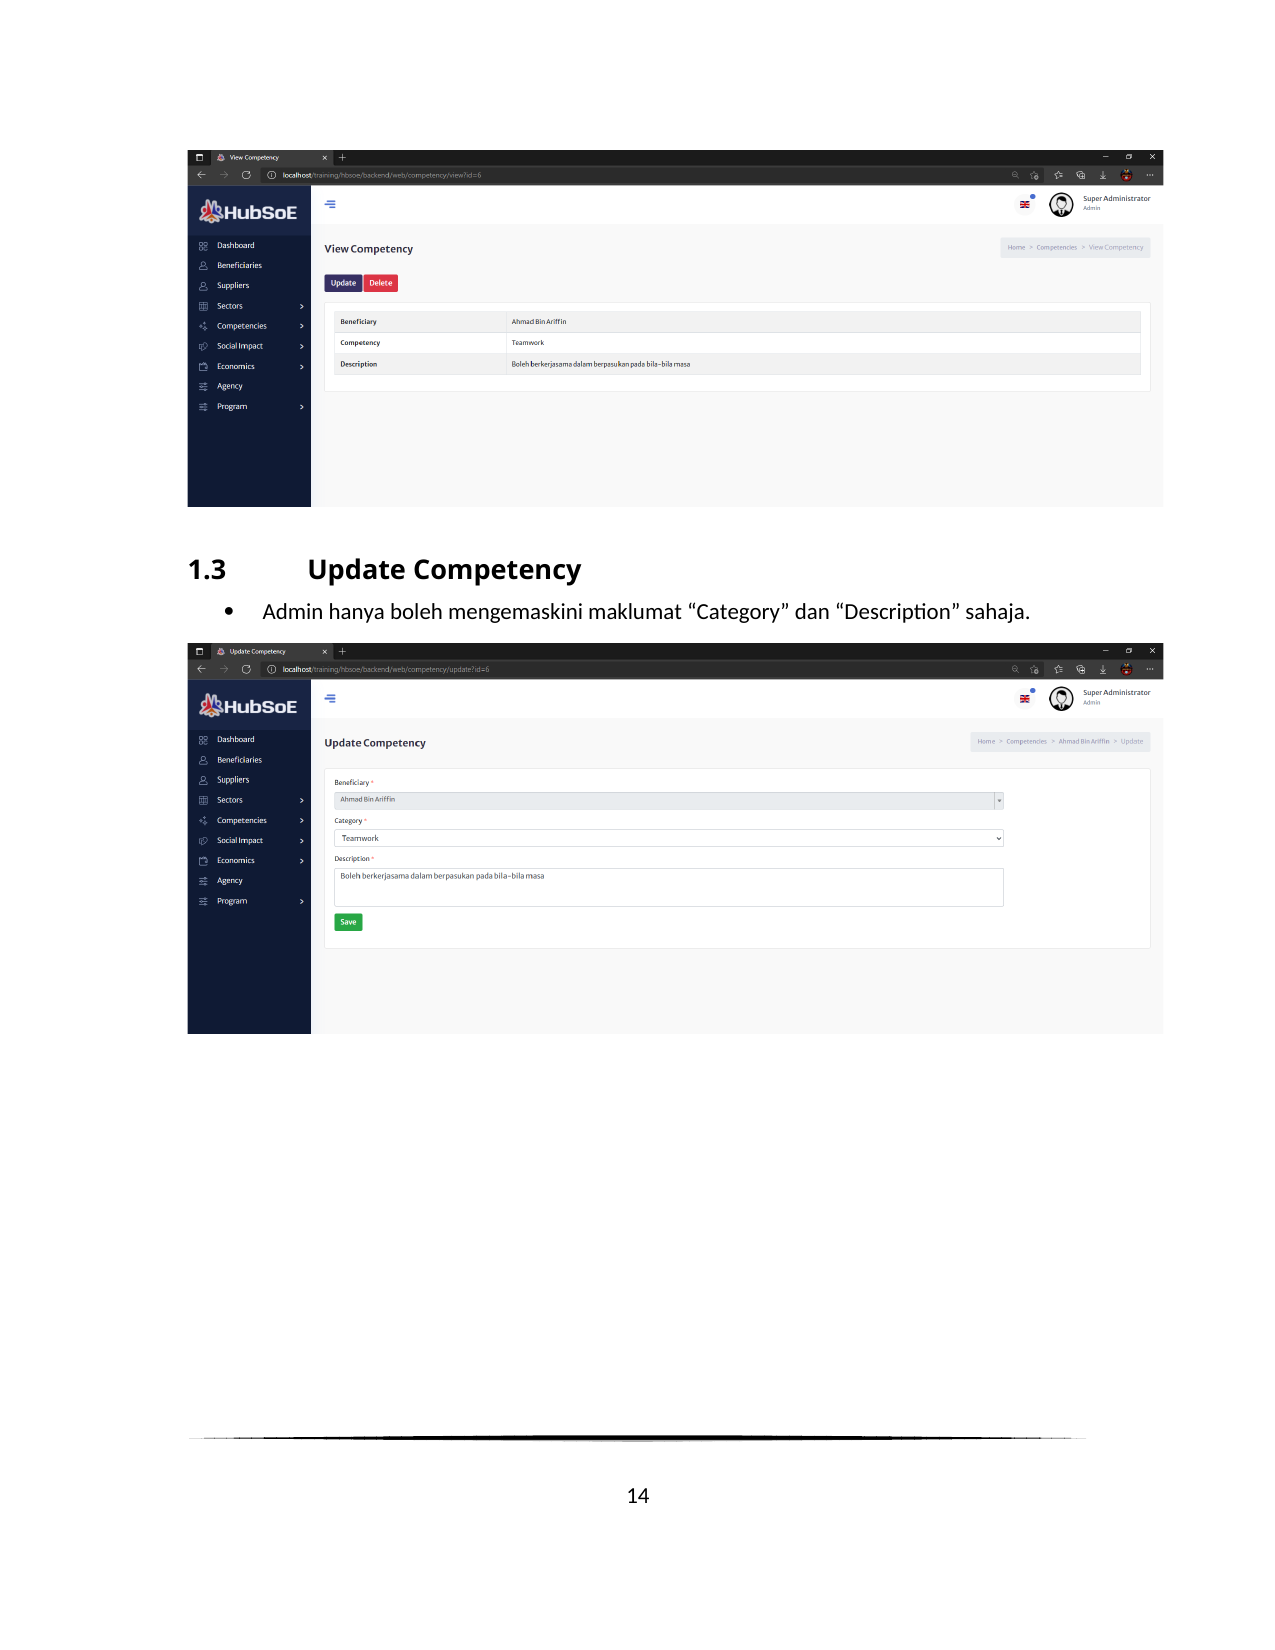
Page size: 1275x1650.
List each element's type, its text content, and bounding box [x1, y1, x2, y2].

picture [187, 150, 1164, 507]
picture [189, 1434, 1087, 1442]
subtitle Update Competency [150, 551, 1125, 588]
list Admin hanya boleh mengemaskini maklumat “Category” dan “Description” sahaja. [225, 597, 1125, 625]
picture [187, 643, 1164, 1034]
